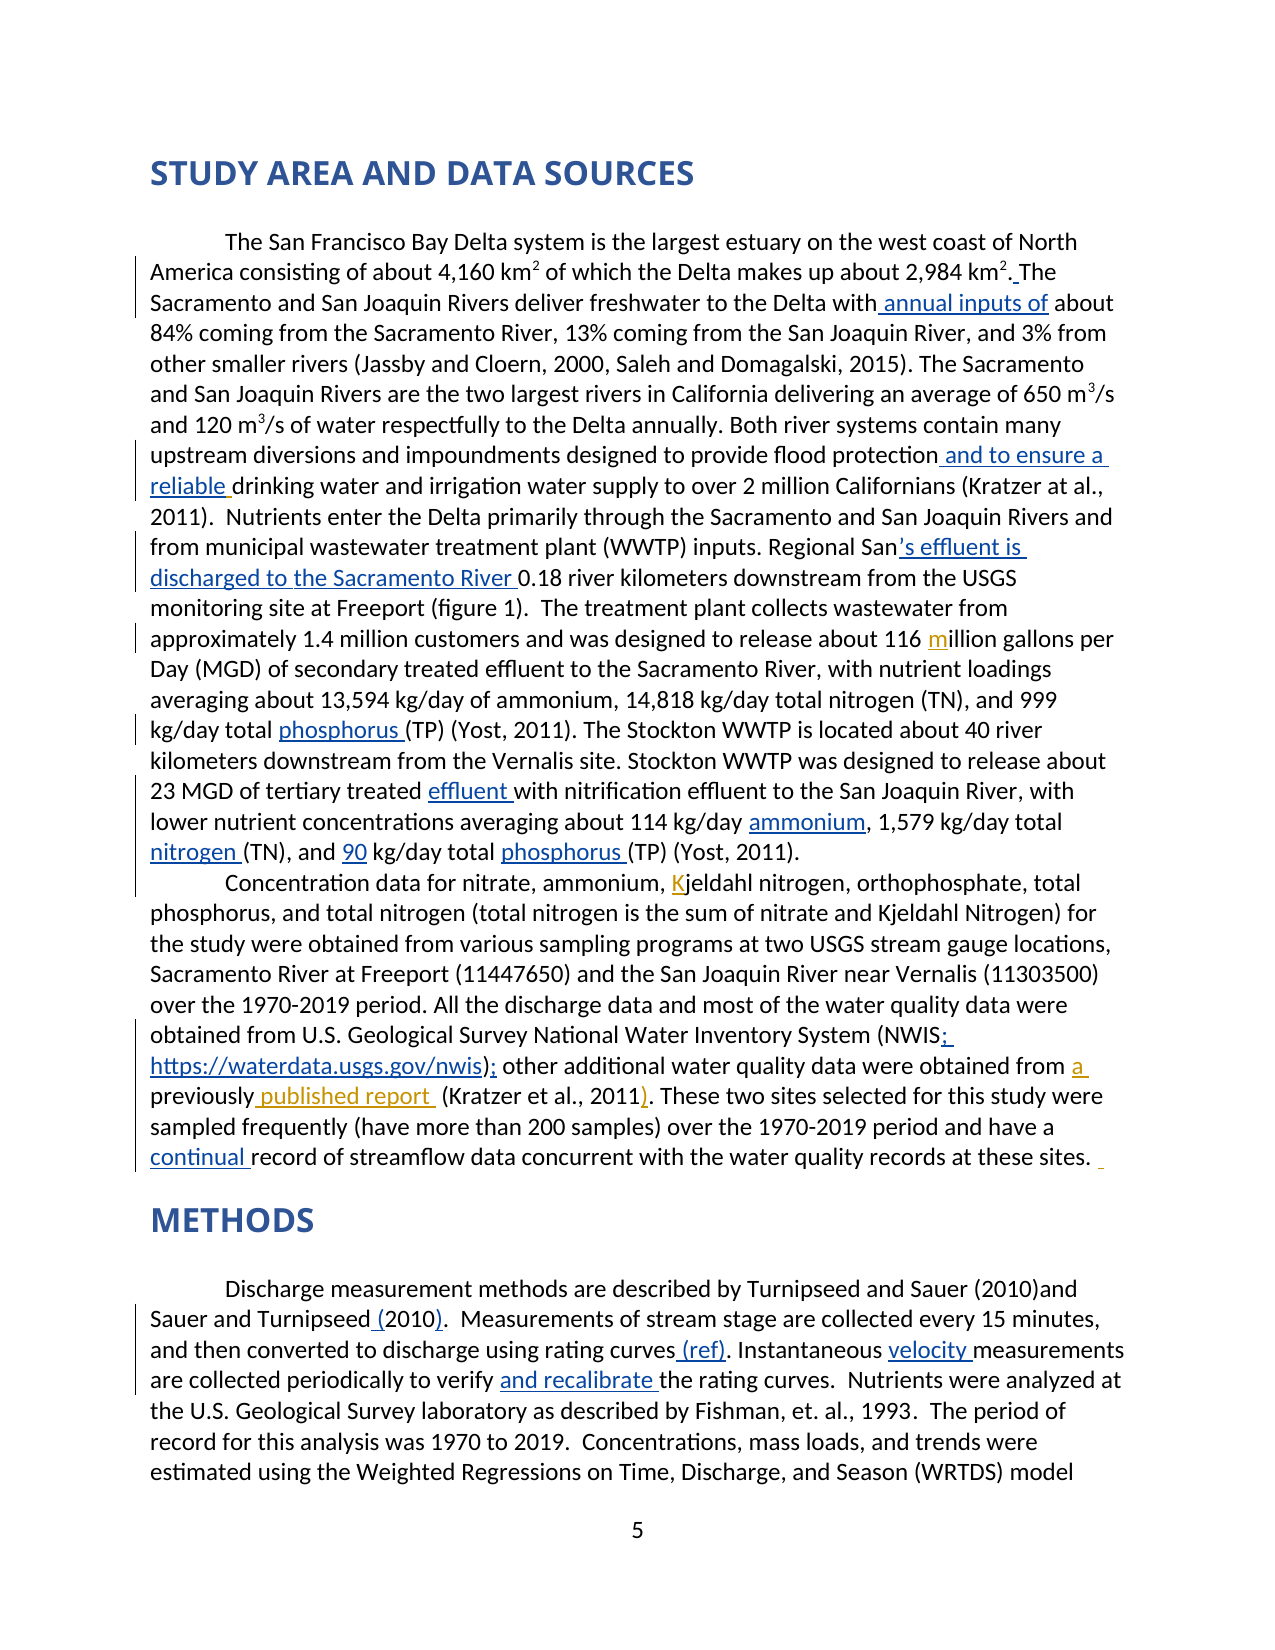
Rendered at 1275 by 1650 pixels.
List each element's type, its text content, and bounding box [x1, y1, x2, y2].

subtitle STUDY AREA AND DATA SOURCES [150, 150, 1125, 195]
text Concentration data for nitrate, ammonium, jeldahl nitrogen, orthophosphate, total phosphorus, and total nitrogen (total nitrogen is the sum of nitrate and Kjeldahl Nitrogen) for the study were obtained from various sampling programs at two USGS stream gauge locations, Sacramento River at Freeport (11447650) and the San Joaquin River near Vernalis (11303500) over the 1970-2019 period. All the discharge data and most of the water quality data were obtained from U.S. Geological Survey National Water Inventory System (NWIS) other additional water quality data were obtained from previously (Kratzer et al., 2011. These two sites selected for this study were sampled frequently (have more than 200 samples) over the 1970-2019 period and have a record of streamflow data concurrent with the water quality records at these sites. [150, 867, 1125, 1172]
text The San Francisco Bay Delta system is the largest estuary on the west coast of North America consisting of about 4,160 km2 of which the Delta makes up about 2,984 km2.The Sacramento and San Joaquin Rivers deliver freshwater to the Delta with about 84% coming from the Sacramento River, 13% coming from the San Joaquin River, and 3% from other smaller rivers (Jassby and Cloern, 2000, Saleh and Domagalski, 2015). The Sacramento and San Joaquin Rivers are the two largest rivers in California delivering an average of 650 m3/s and 120 m3/s of water respectfully to the Delta annually. Both river systems contain many upstream diversions and impoundments designed to provide flood protectiondrinking water and irrigation water supply to over 2 million Californians (Kratzer at al., 2011). Nutrients enter the Delta primarily through the Sacramento and San Joaquin Rivers and from municipal wastewater treatment plant (WWTP) inputs. Regional San0.18 river kilometers downstream from the USGS monitoring site at Freeport (figure 1). The treatment plant collects wastewater from approximately 1.4 million customers and was designed to release about 116 illion gallons per Day (MGD) of secondary treated effluent to the Sacramento River, with nutrient loadings averaging about 13,594 kg/day of ammonium, 14,818 kg/day total nitrogen (TN), and 999 kg/day total (TP) (Yost, 2011). The Stockton WWTP is located about 40 river kilometers downstream from the Vernalis site. Stockton WWTP was designed to release about 23 MGD of tertiary treated with nitrification effluent to the San Joaquin River, with lower nutrient concentrations averaging about 114 kg/day , 1,579 kg/day total (TN), and kg/day total (TP) (Yost, 2011). [150, 226, 1125, 867]
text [150, 1273, 1125, 1487]
subtitle METHODS [150, 1197, 1125, 1242]
